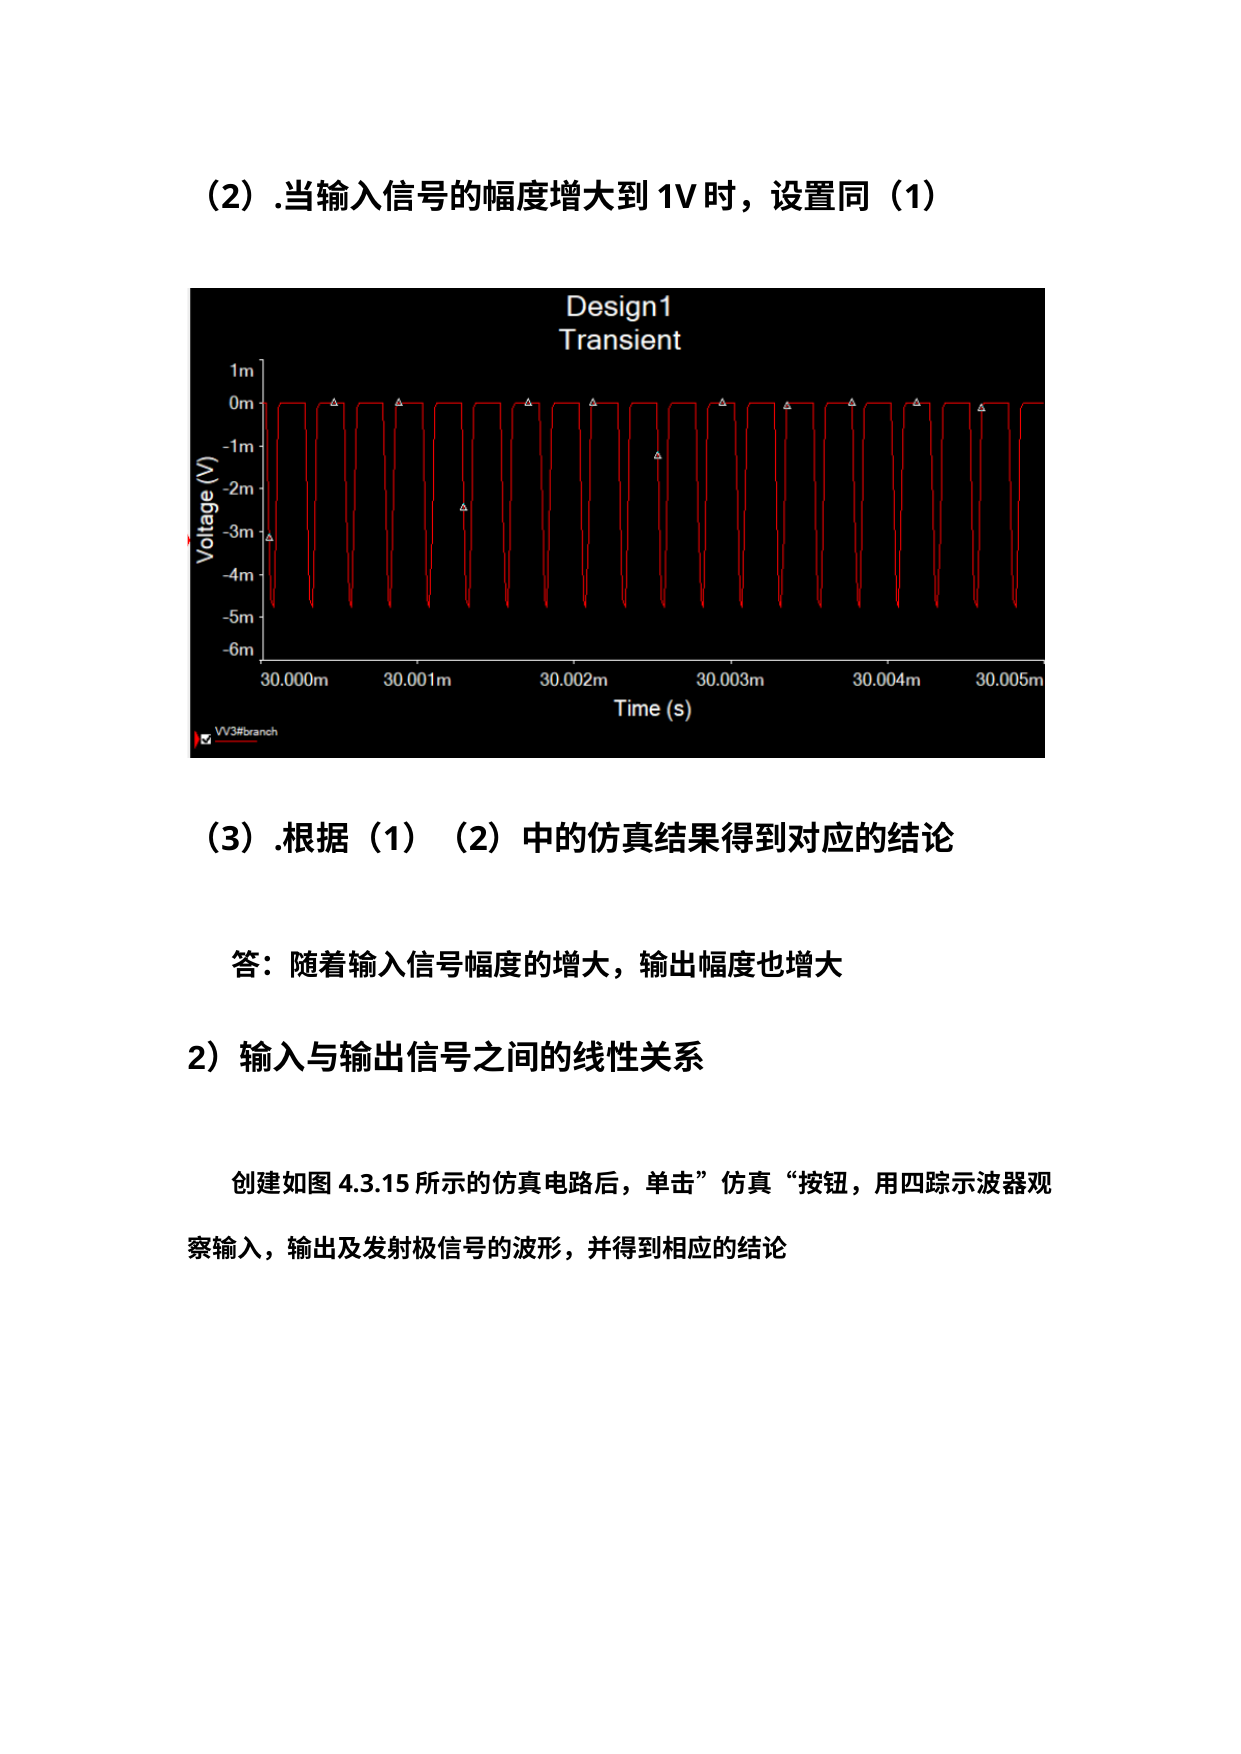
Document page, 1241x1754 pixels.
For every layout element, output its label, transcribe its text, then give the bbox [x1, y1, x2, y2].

subtitle 2）输入与输出信号之间的线性关系 [187, 1022, 1053, 1087]
subtitle （2）.当输入信号的幅度增大到1V时，设置同（1） [187, 162, 1053, 227]
text 创建如图4.3.15所示的仿真电路后，单击”仿真“按钮，用四踪示波器观察输入，输出及发射极信号的波形，并得到相应的结论 [187, 1149, 1053, 1279]
subtitle （3）.根据（1）（2）中的仿真结果得到对应的结论 [187, 803, 1053, 868]
text 答：随着输入信号幅度的增大，输出幅度也增大 [187, 930, 1053, 995]
picture [187, 288, 1045, 758]
